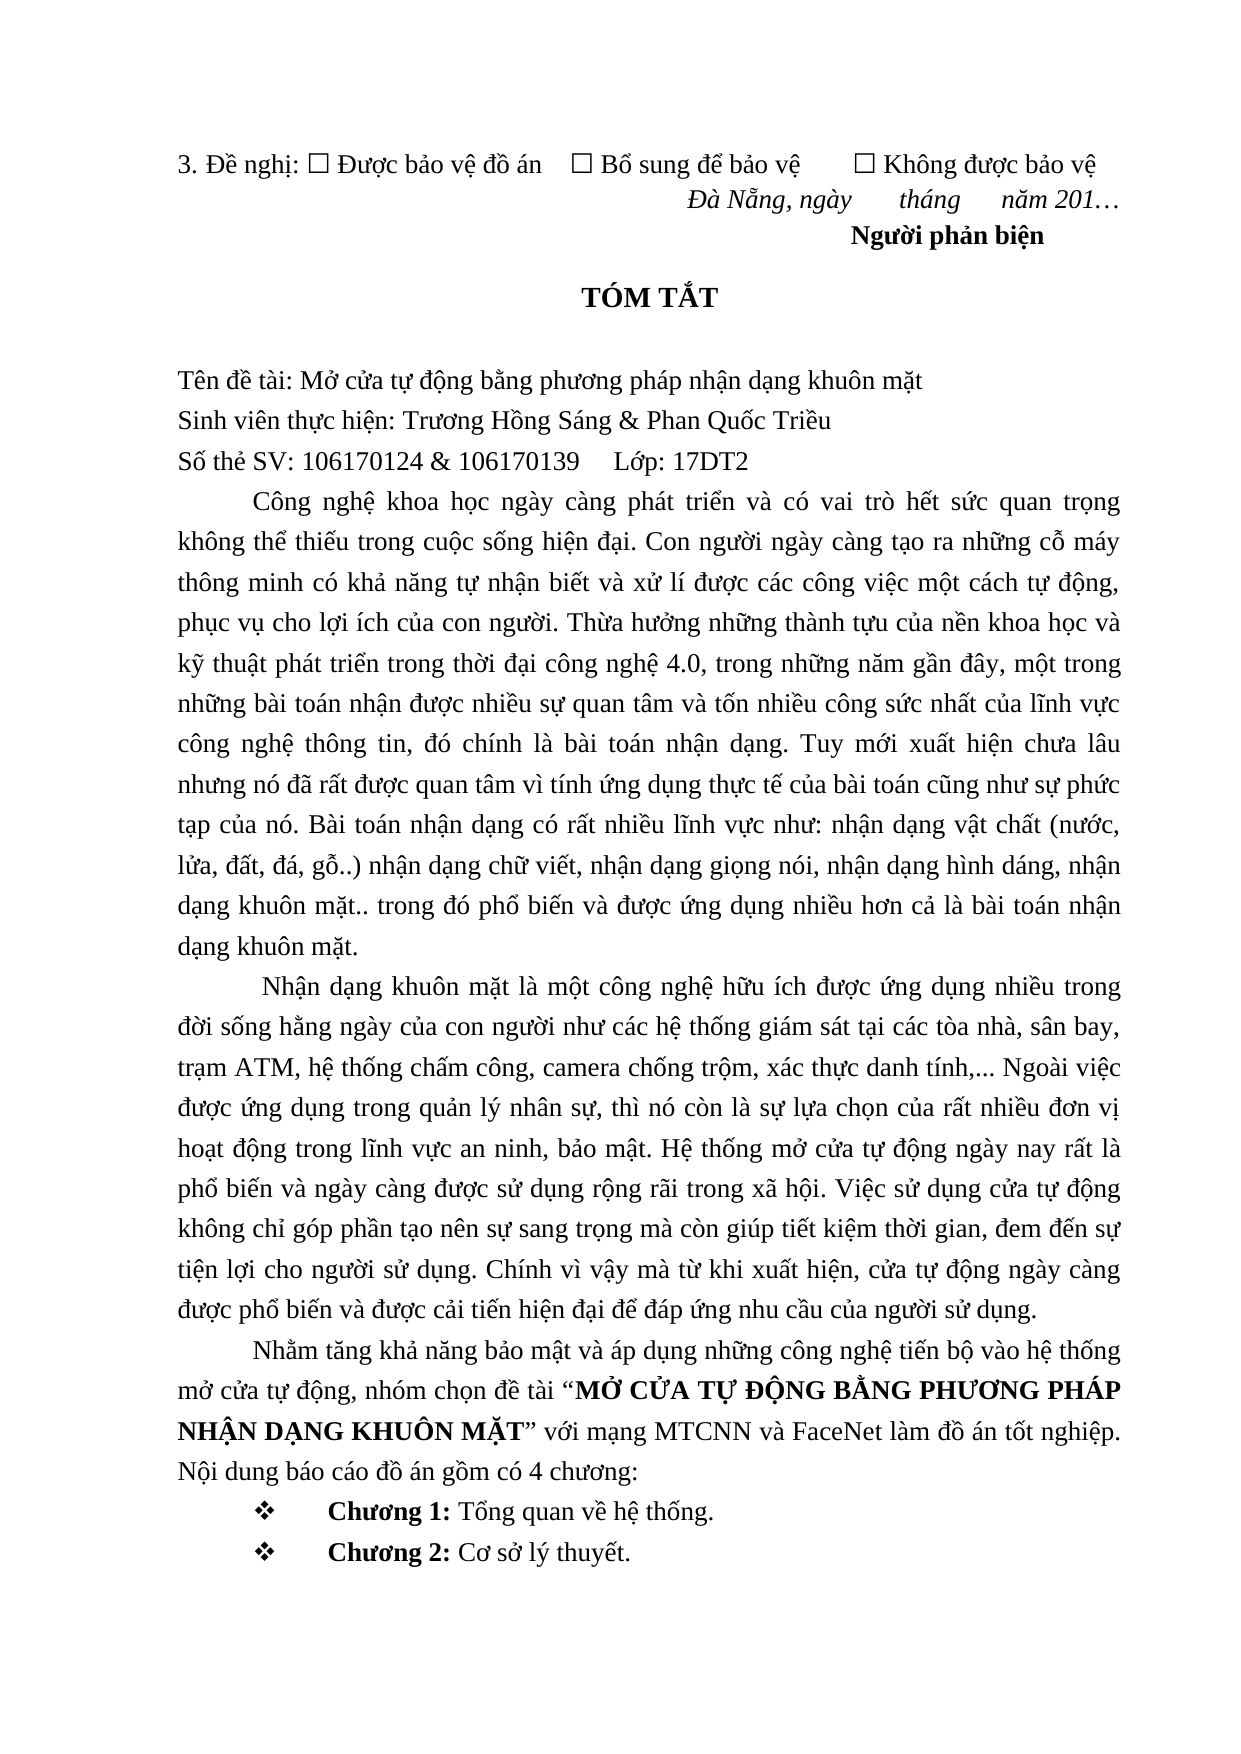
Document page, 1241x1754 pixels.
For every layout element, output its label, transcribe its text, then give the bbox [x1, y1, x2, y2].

subtitle TÓM TẮT [177, 280, 1122, 313]
list Chương 1: Tổng quan về hệ thống. [177, 1496, 1122, 1527]
text Nhận dạng khuôn mặt là một công nghệ hữu ích được ứng dụng nhiều trong đời sống hằng ngày của con người như các hệ thống giám sát tại các tòa nhà, sân bay, trạm ATM, hệ thống chấm công, camera chống trộm, xác thực danh tính,... Ngoài việc được ứng dụng trong quản lý nhân sự, thì nó còn là sự lựa chọn của rất nhiều đơn vị hoạt động trong lĩnh vực an ninh, bảo mật. Hệ thống mở cửa tự động ngày nay rất là phổ biến và ngày càng được sử dụng rộng rãi trong xã hội. Việc sử dụng cửa tự động không chỉ góp phần tạo nên sự sang trọng mà còn giúp tiết kiệm thời gian, đem đến sự tiện lợi cho người sử dụng. Chính vì vậy mà từ khi xuất hiện, cửa tự động ngày càng được phổ biến và được cải tiến hiện đại để đáp ứng nhu cầu của người sử dụng. [177, 970, 1122, 1324]
text Tên đề tài: Mở cửa tự động bằng phương pháp nhận dạng khuôn mặt [177, 364, 1122, 395]
text Đà Nẵng, ngày tháng năm 201… [206, 183, 1122, 214]
list Chương 2: Cơ sở lý thuyết. [177, 1536, 1122, 1567]
text Số thẻ SV: 106170124 & 106170139 Lớp: 17DT2 [177, 445, 1122, 476]
text Người phản biện [206, 219, 1122, 250]
text Sinh viên thực hiện: Trương Hồng Sáng & Phan Quốc Triều [177, 404, 1122, 435]
text Công nghệ khoa học ngày càng phát triển và có vai trò hết sức quan trọng không thể thiếu trong cuộc sống hiện đại. Con người ngày càng tạo ra những cỗ máy thông minh có khả năng tự nhận biết và xử lí được các công việc một cách tự động, phục vụ cho lợi ích của con người. Thừa hưởng những thành tựu của nền khoa học và kỹ thuật phát triển trong thời đại công nghệ 4.0, trong những năm gần đây, một trong những bài toán nhận được nhiều sự quan tâm và tốn nhiều công sức nhất của lĩnh vực công nghệ thông tin, đó chính là bài toán nhận dạng. Tuy mới xuất hiện chưa lâu nhưng nó đã rất được quan tâm vì tính ứng dụng thực tế của bài toán cũng như sự phức tạp của nó. Bài toán nhận dạng có rất nhiều lĩnh vực như: nhận dạng vật chất (nước, lửa, đất, đá, gỗ..) nhận dạng chữ viết, nhận dạng giọng nói, nhận dạng hình dáng, nhận dạng khuôn mặt.. trong đó phổ biến và được ứng dụng nhiều hơn cả là bài toán nhận dạng khuôn mặt. [177, 485, 1122, 961]
list Đề nghị: Được bảo vệ đồ án Bổ sung để bảo vệ Không được bảo vệ [177, 148, 1122, 179]
text Nhằm tăng khả năng bảo mật và áp dụng những công nghệ tiến bộ vào hệ thống mở cửa tự động, nhóm chọn đề tài “MỞ CỬA TỰ ĐỘNG BẰNG PHƯƠNG PHÁP NHẬN DẠNG KHUÔN MẶT” với mạng MTCNN và FaceNet làm đồ án tốt nghiệp. Nội dung báo cáo đồ án gồm có 4 chương: [177, 1334, 1122, 1486]
